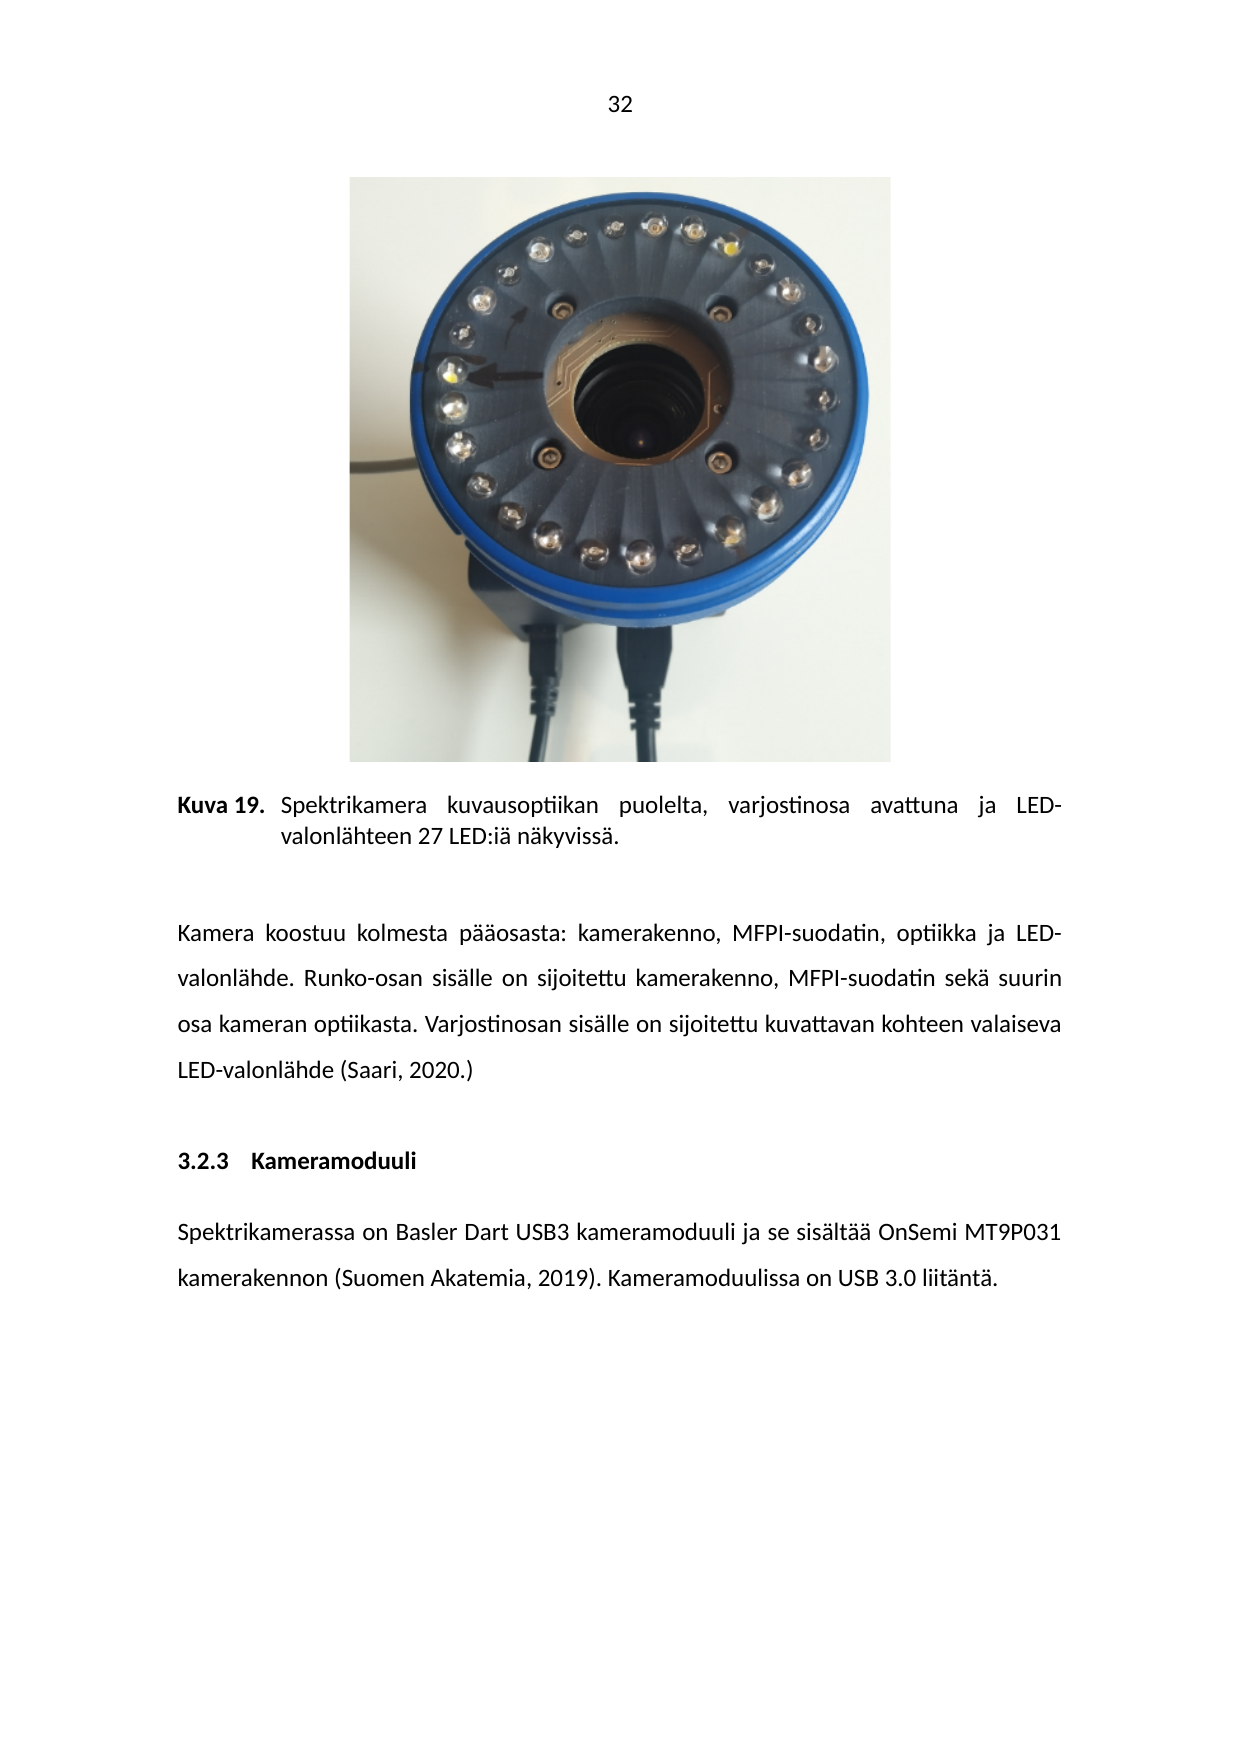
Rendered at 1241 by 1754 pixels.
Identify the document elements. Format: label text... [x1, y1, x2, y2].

text Kamera koostuu kolmesta pääosasta: kamerakenno, MFPI-suodatin, optiikka ja LED-valonlähde. Runko-osan sisälle on sijoitettu kamerakenno, MFPI-suodatin sekä suurin osa kameran optiikasta. Varjostinosan sisälle on sijoitettu kuvattavan kohteen valaiseva LED-valonlähde (Saari, 2020.) [177, 917, 1063, 1084]
picture [349, 177, 891, 762]
text Spektrikamerassa on Basler Dart USB3 kameramoduuli ja se sisältää OnSemi MT9P031 kamerakennon (Suomen Akatemia, 2019). Kameramoduulissa on USB 3.0 liitäntä. [177, 1216, 1063, 1292]
subtitle Kameramoduuli [177, 1146, 1063, 1176]
text Kuva 19. Spektrikamera kuvausoptiikan puolelta, varjostinosa avattuna ja LED-valonlähteen 27 LED:iä näkyvissä. [177, 789, 1063, 850]
